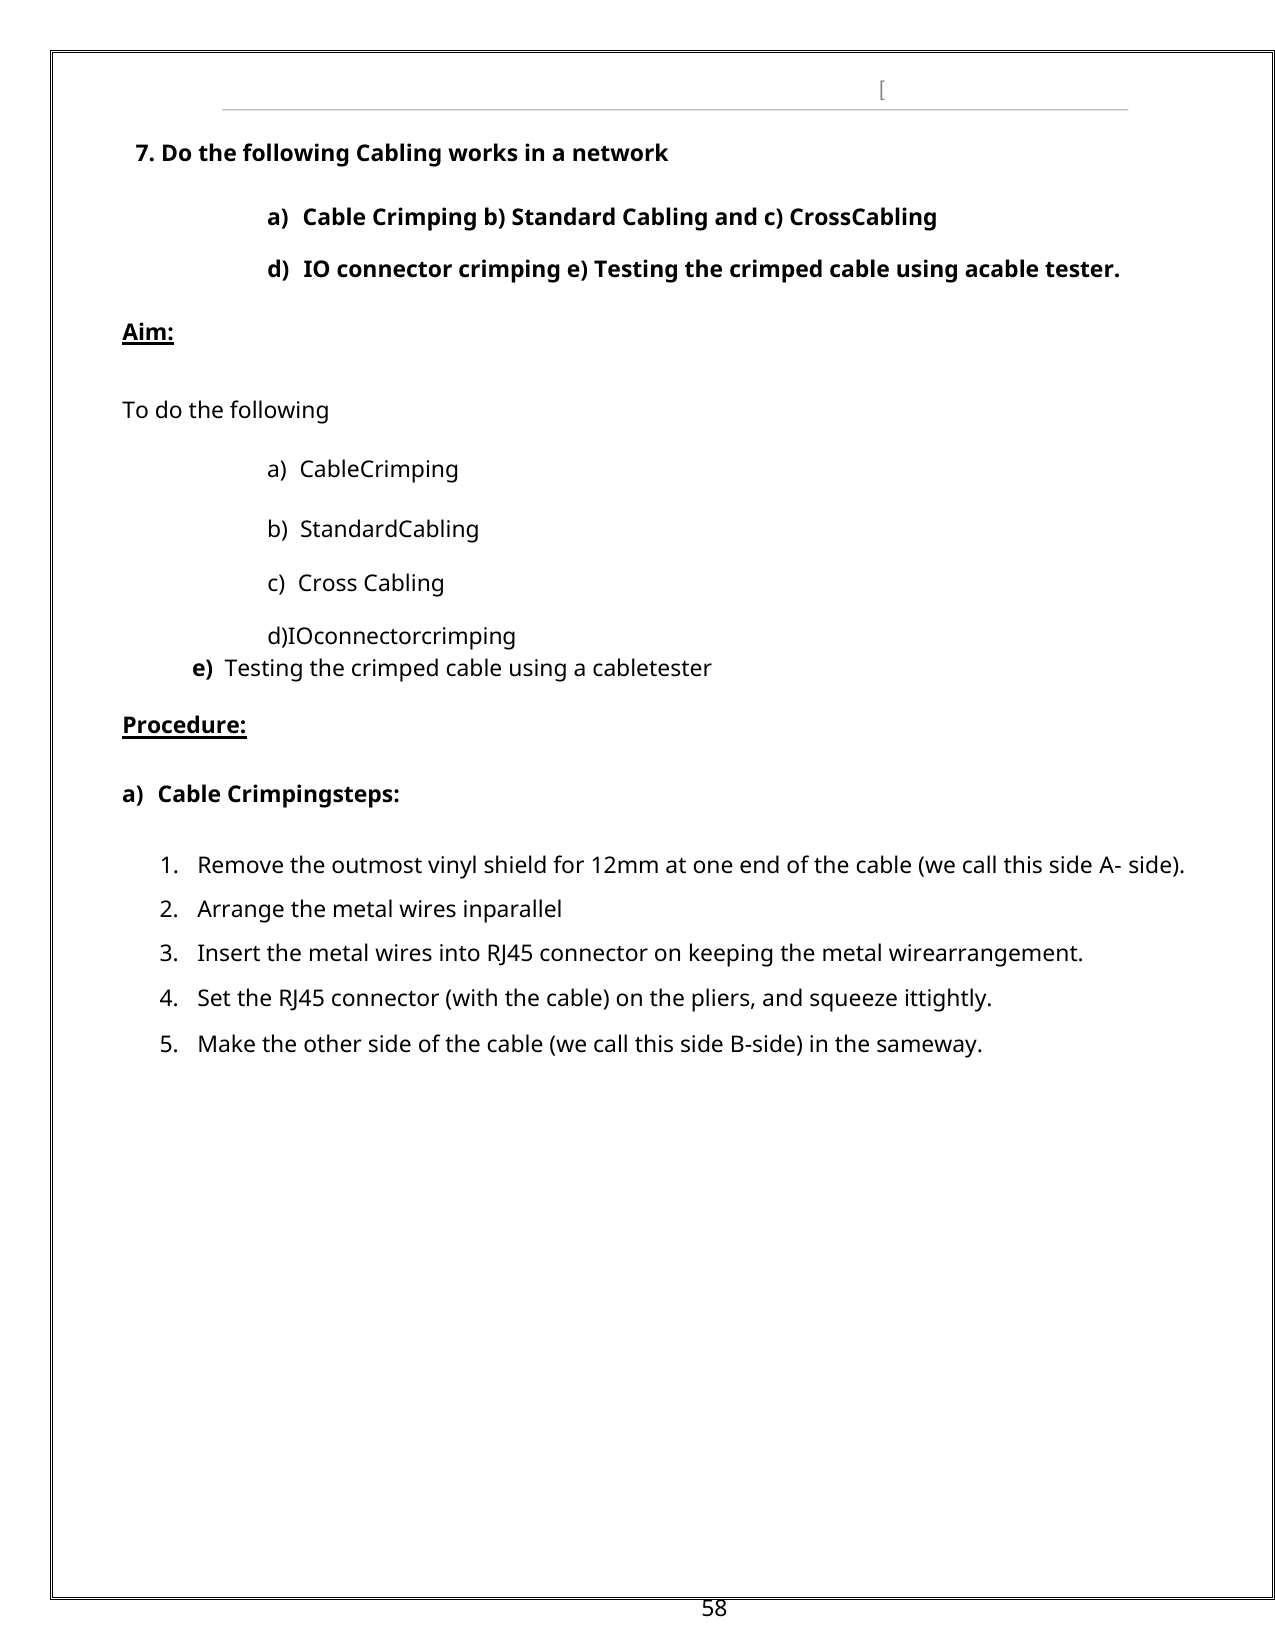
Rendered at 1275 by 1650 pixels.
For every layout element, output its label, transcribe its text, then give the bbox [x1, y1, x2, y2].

list Cable Crimpingsteps: [122, 778, 1272, 810]
list CableCrimping [267, 453, 1272, 484]
list Make the other side of the cable (we call this side B-side) in the sameway. [159, 1028, 1272, 1059]
list StandardCabling [267, 512, 1272, 544]
list Cable Crimping b) Standard Cabling and c) CrossCabling [267, 201, 1272, 232]
text To do the following [122, 394, 1272, 425]
list Set the RJ45 connector (with the cable) on the pliers, and squeeze ittightly. [159, 982, 1272, 1013]
list Insert the metal wires into RJ45 connector on keeping the metal wirearrangement. [159, 937, 1272, 968]
list Remove the outmost vinyl shield for 12mm at one end of the cable (we call this side A- side). [159, 848, 1229, 880]
list Cross Cabling d)IOconnectorcrimping [267, 549, 533, 655]
text Aim: [122, 316, 1272, 347]
list IO connector crimping e) Testing the crimped cable using acable tester. [267, 253, 1145, 284]
list Arrange the metal wires inparallel [159, 895, 1272, 923]
text Procedure: [122, 709, 1272, 741]
list Testing the crimped cable using a cabletester [192, 655, 1272, 682]
subtitle 7. Do the following Cabling works in a network [122, 137, 1272, 168]
